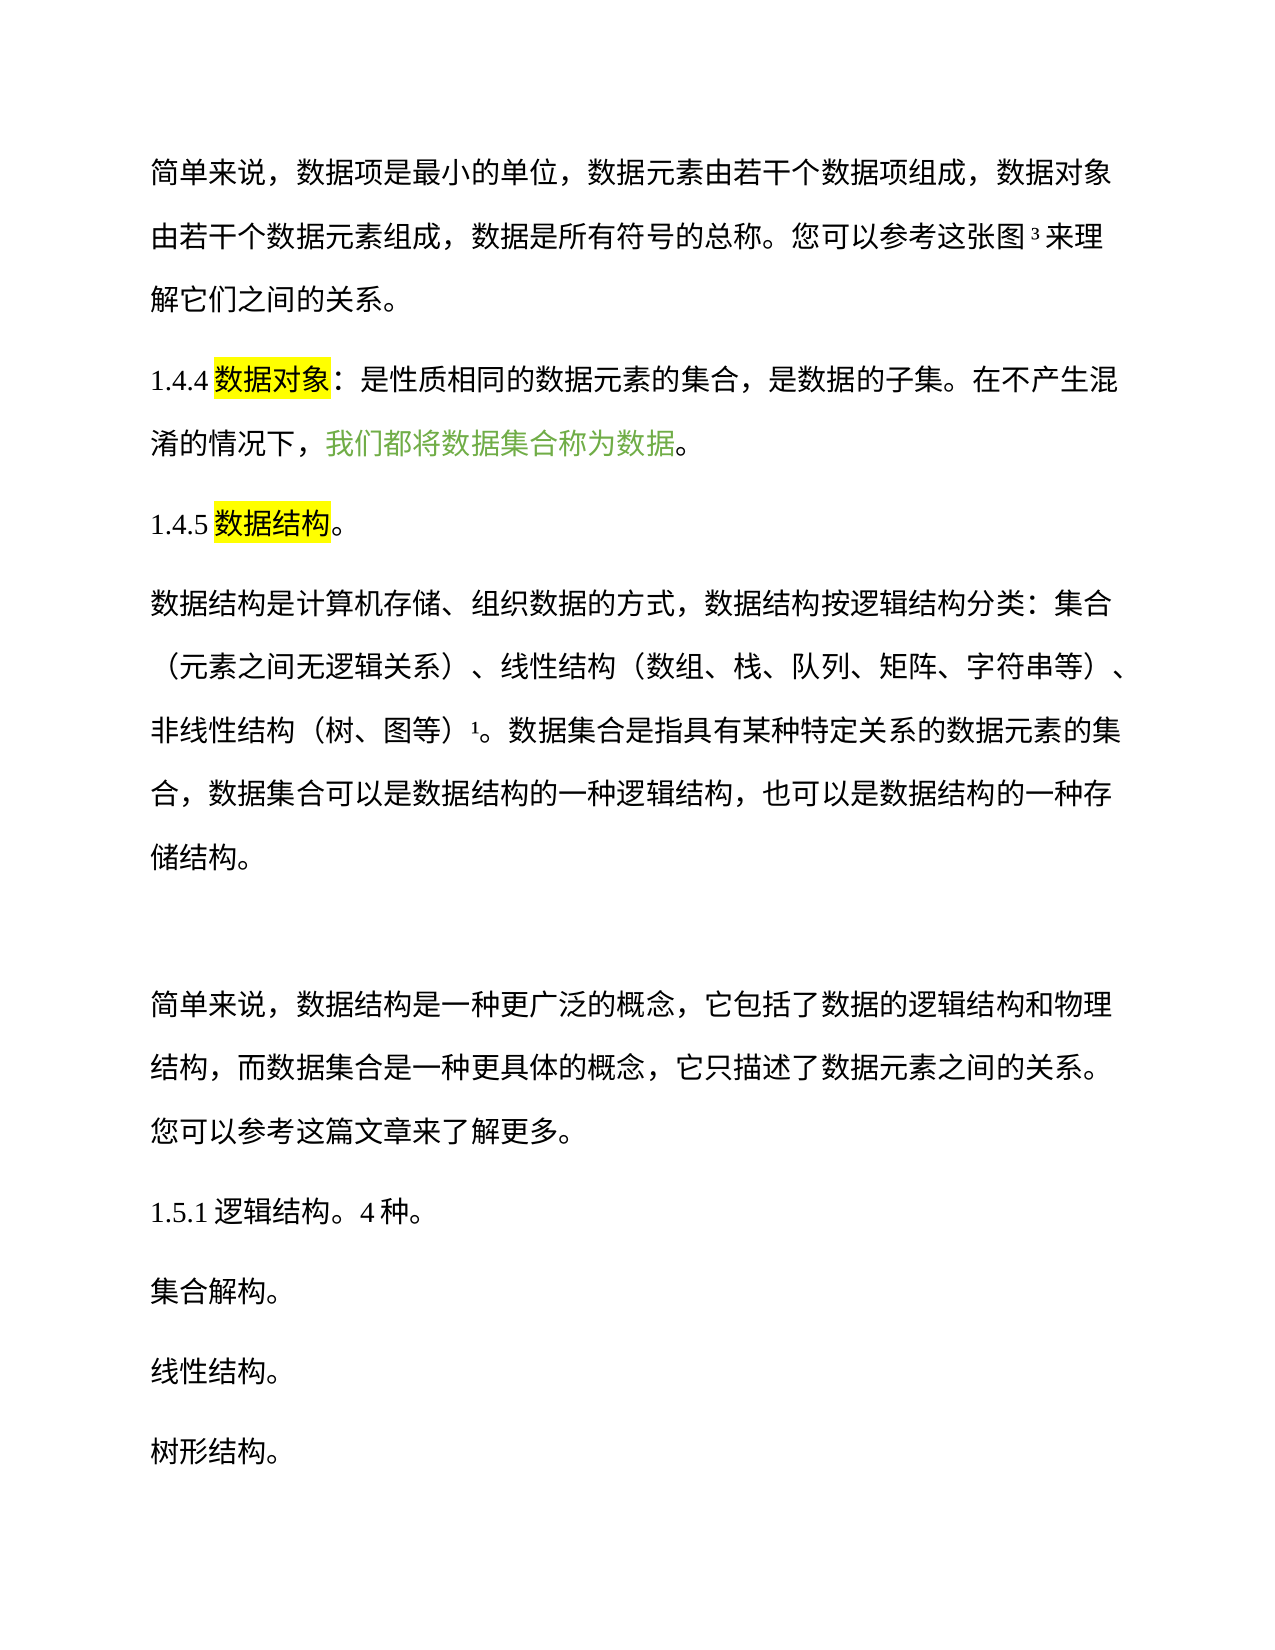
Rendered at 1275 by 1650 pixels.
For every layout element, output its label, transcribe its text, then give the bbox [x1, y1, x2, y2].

text 1.4.4数据对象：是性质相同的数据元素的集合，是数据的子集。在不产生混淆的情况下，我们都将数据集合称为数据。 [150, 357, 1125, 463]
text 1.5.1逻辑结构。4种。 [150, 1188, 1125, 1231]
text 线性结构。 [150, 1349, 1125, 1391]
text 树形结构。 [150, 1429, 1125, 1471]
text 简单来说，数据结构是一种更广泛的概念，它包括了数据的逻辑结构和物理结构，而数据集合是一种更具体的概念，它只描述了数据元素之间的关系。您可以参考这篇文章来了解更多。 [150, 981, 1125, 1151]
text 简单来说，数据项是最小的单位，数据元素由若干个数据项组成，数据对象由若干个数据元素组成，数据是所有符号的总称。您可以参考这张图³来理解它们之间的关系。 [150, 150, 1125, 319]
text 1.4.5数据结构。 [150, 501, 214, 543]
text 集合解构。 [150, 1268, 1125, 1311]
text 1.4.5数据结构。 [331, 501, 1125, 543]
text 数据结构是计算机存储、组织数据的方式，数据结构按逻辑结构分类：集合（元素之间无逻辑关系）、线性结构（数组、栈、队列、矩阵、字符串等）、非线性结构（树、图等）¹。数据集合是指具有某种特定关系的数据元素的集合，数据集合可以是数据结构的一种逻辑结构，也可以是数据结构的一种存储结构。 [150, 581, 1125, 877]
